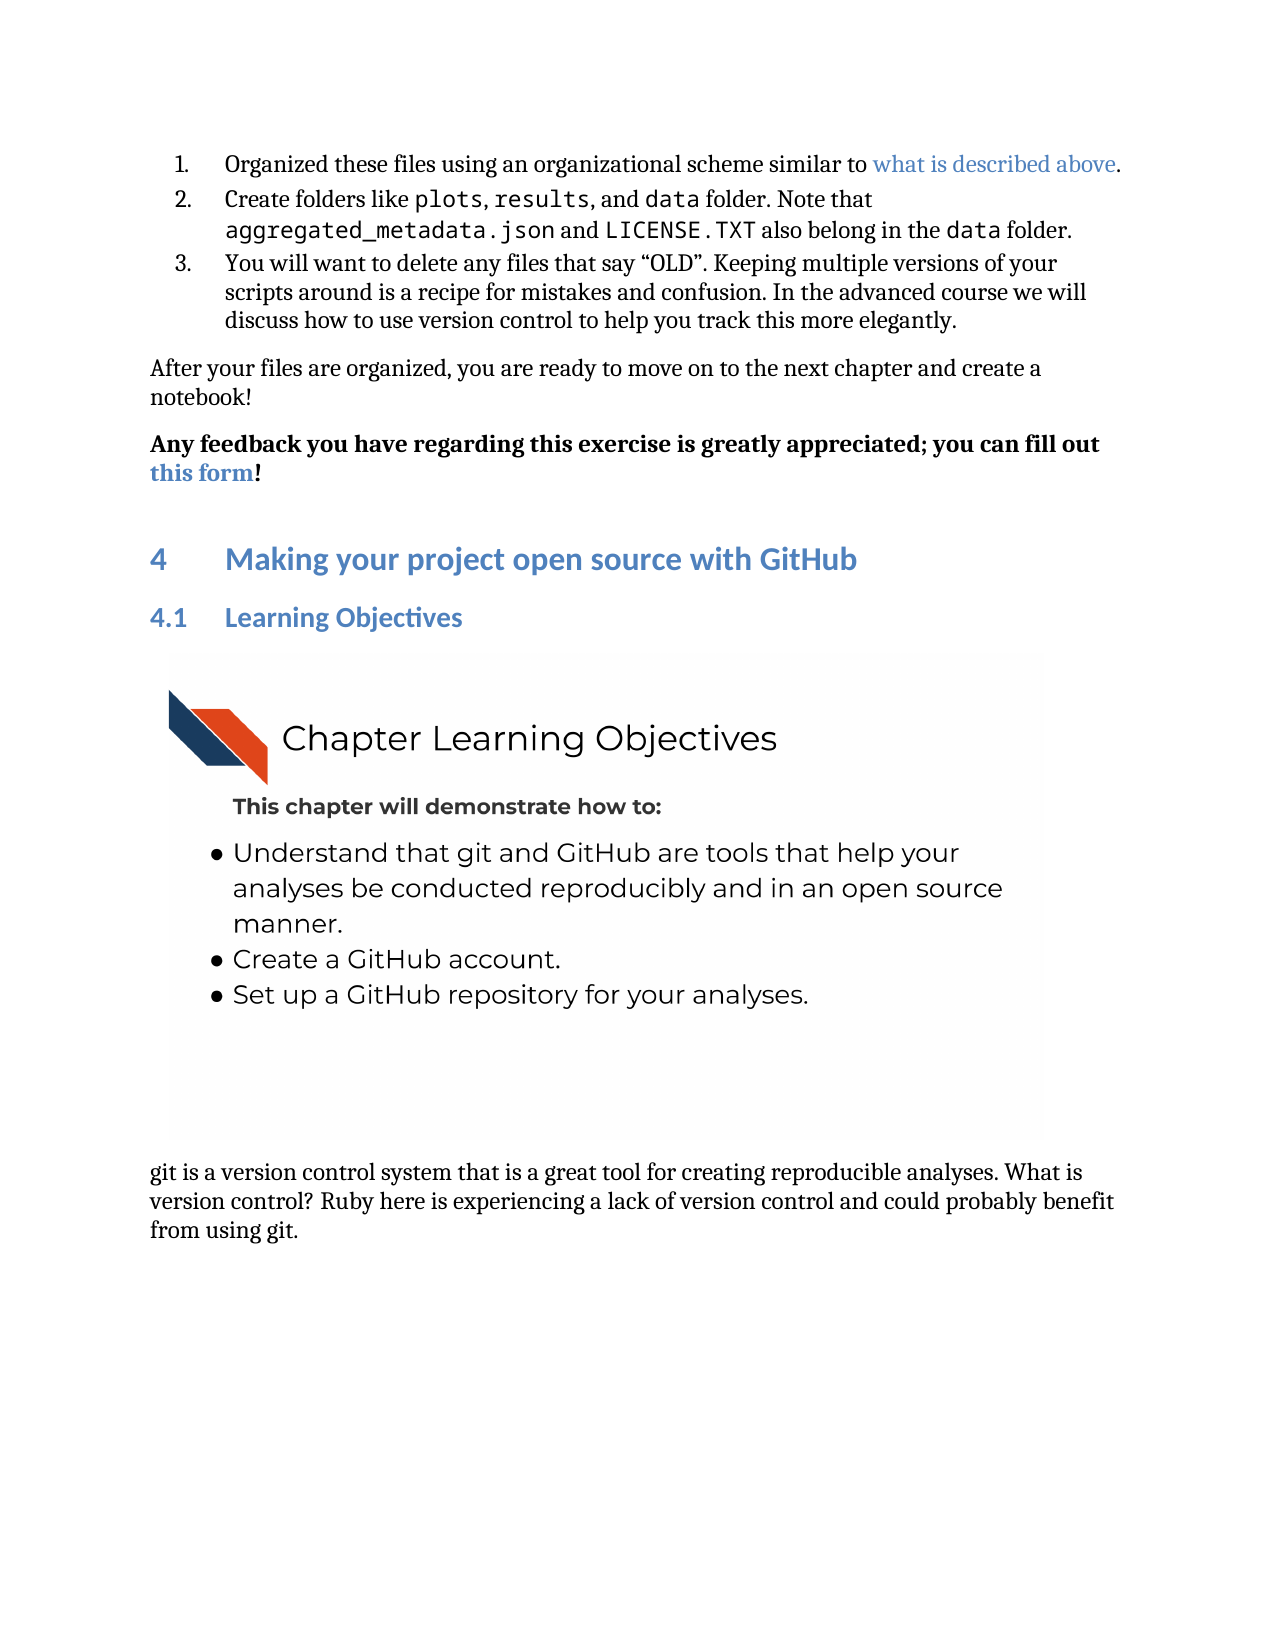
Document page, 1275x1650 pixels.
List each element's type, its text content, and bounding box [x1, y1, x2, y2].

list You will want to delete any files that say “OLD”. Keeping multiple versions of your scripts around is a recipe for mistakes and confusion. In the advanced course we will discuss how to use version control to help you track this more elegantly. [175, 249, 1125, 335]
picture [168, 653, 1044, 1140]
text After your files are organized, you are ready to move on to the next chapter and create a notebook! [150, 354, 1125, 411]
list Organized these files using an organizational scheme similar to what is described above. [175, 150, 1125, 179]
list Create folders like plots, results, and data folder. Note that aggregated_metadata.json and LICENSE.TXT also belong in the data folder. [175, 182, 1125, 245]
text git is a version control system that is a great tool for creating reproducible analyses. What is version control? Ruby here is experiencing a lack of version control and could probably benefit from using git. [150, 1158, 1125, 1244]
subtitle 4 Making your project open source with GitHub [150, 537, 1125, 578]
subtitle 4.1 Learning Objectives [150, 599, 1125, 635]
text Any feedback you have regarding this exercise is greatly appreciated; you can fill out this form! [150, 430, 1125, 487]
